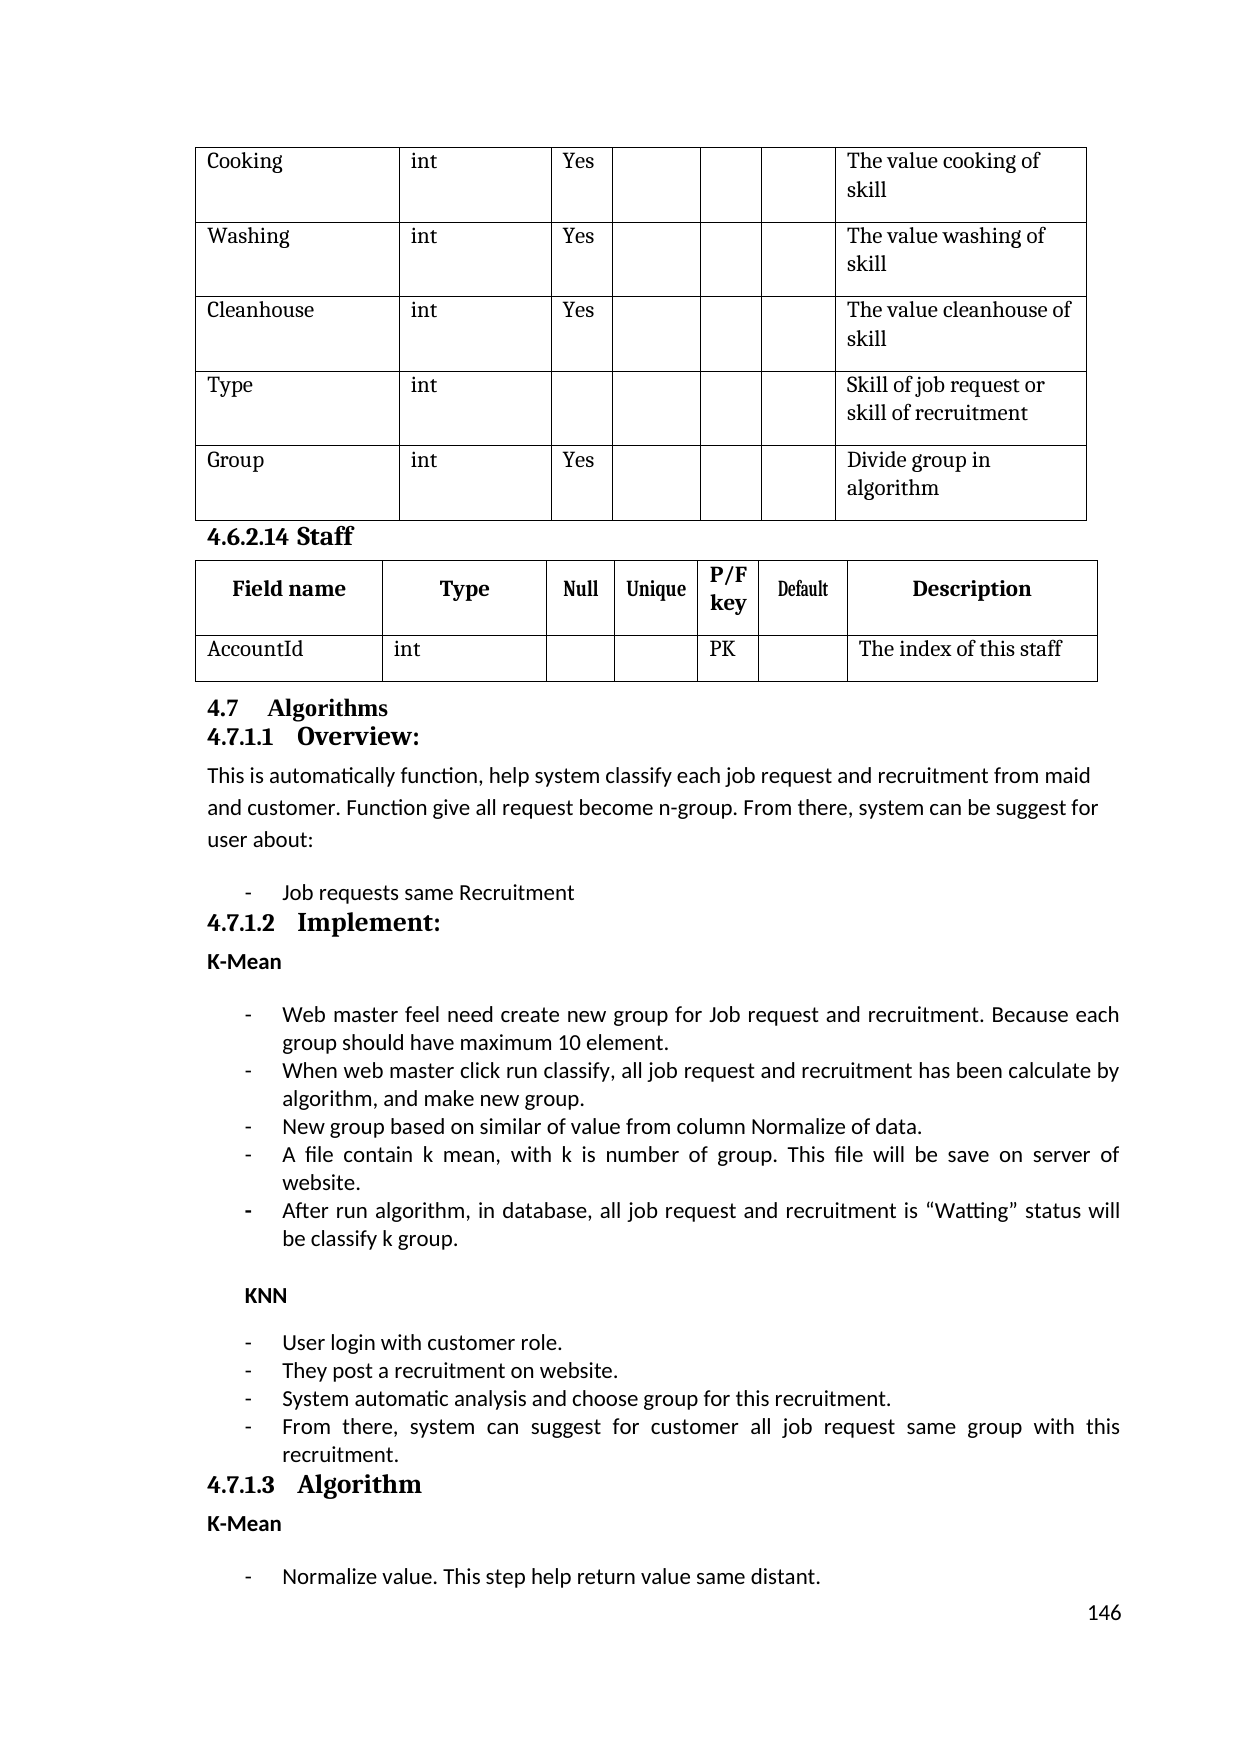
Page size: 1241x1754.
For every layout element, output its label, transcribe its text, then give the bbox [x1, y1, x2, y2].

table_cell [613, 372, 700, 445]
subtitle Algorithm [207, 1469, 1122, 1501]
list Job requests same Recruitment [244, 878, 1122, 906]
list New group based on similar of value from column Normalize of data. [244, 1112, 1122, 1140]
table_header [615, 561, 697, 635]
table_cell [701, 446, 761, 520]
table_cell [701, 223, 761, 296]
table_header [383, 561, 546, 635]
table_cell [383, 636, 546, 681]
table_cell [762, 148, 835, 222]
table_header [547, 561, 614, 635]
text This is automatically function, help system classify each job request and recruitment from maid and customer. Function give all request become n-group. From there, system can be suggest for user about: [207, 761, 1122, 853]
subtitle Algorithms [207, 693, 1122, 721]
text K-Mean [207, 947, 1122, 975]
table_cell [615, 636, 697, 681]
subtitle Implement: [207, 907, 1122, 938]
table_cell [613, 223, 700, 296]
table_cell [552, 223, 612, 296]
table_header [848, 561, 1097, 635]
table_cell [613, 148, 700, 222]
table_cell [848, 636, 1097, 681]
list After run algorithm, in database, all job request and recruitment is “Watting” status will be classify k group. [244, 1196, 1122, 1252]
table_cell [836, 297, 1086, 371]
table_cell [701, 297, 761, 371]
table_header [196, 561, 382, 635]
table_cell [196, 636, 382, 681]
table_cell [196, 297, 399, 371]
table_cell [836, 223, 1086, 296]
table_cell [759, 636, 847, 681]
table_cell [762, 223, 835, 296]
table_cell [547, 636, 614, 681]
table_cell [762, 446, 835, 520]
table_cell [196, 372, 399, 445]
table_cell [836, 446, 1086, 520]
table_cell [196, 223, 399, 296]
list Normalize value. This step help return value same distant. [244, 1562, 1122, 1590]
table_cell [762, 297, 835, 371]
list They post a recruitment on website. [244, 1356, 1122, 1384]
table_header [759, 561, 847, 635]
subtitle Staff [207, 521, 1122, 552]
subtitle Overview: [207, 721, 1122, 752]
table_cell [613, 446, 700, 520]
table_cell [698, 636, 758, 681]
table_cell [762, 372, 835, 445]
list A file contain k mean, with k is number of group. This file will be save on server of website. [244, 1140, 1122, 1196]
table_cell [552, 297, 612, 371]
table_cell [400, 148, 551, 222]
list From there, system can suggest for customer all job request same group with this recruitment. [244, 1412, 1122, 1468]
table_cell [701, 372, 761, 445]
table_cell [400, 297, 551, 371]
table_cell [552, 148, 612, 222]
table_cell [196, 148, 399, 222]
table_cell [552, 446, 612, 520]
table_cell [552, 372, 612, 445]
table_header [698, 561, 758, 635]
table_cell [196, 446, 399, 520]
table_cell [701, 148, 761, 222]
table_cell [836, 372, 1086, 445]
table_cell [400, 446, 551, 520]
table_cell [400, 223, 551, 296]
list When web master click run classify, all job request and recruitment has been calculate by algorithm, and make new group. [244, 1056, 1122, 1112]
text KNN [244, 1281, 1122, 1309]
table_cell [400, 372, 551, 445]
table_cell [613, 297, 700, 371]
list Web master feel need create new group for Job request and recruitment. Because each group should have maximum 10 element. [244, 1000, 1122, 1056]
text K-Mean [207, 1509, 1122, 1537]
list System automatic analysis and choose group for this recruitment. [244, 1384, 1122, 1412]
list User login with customer role. [244, 1328, 1122, 1356]
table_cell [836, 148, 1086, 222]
